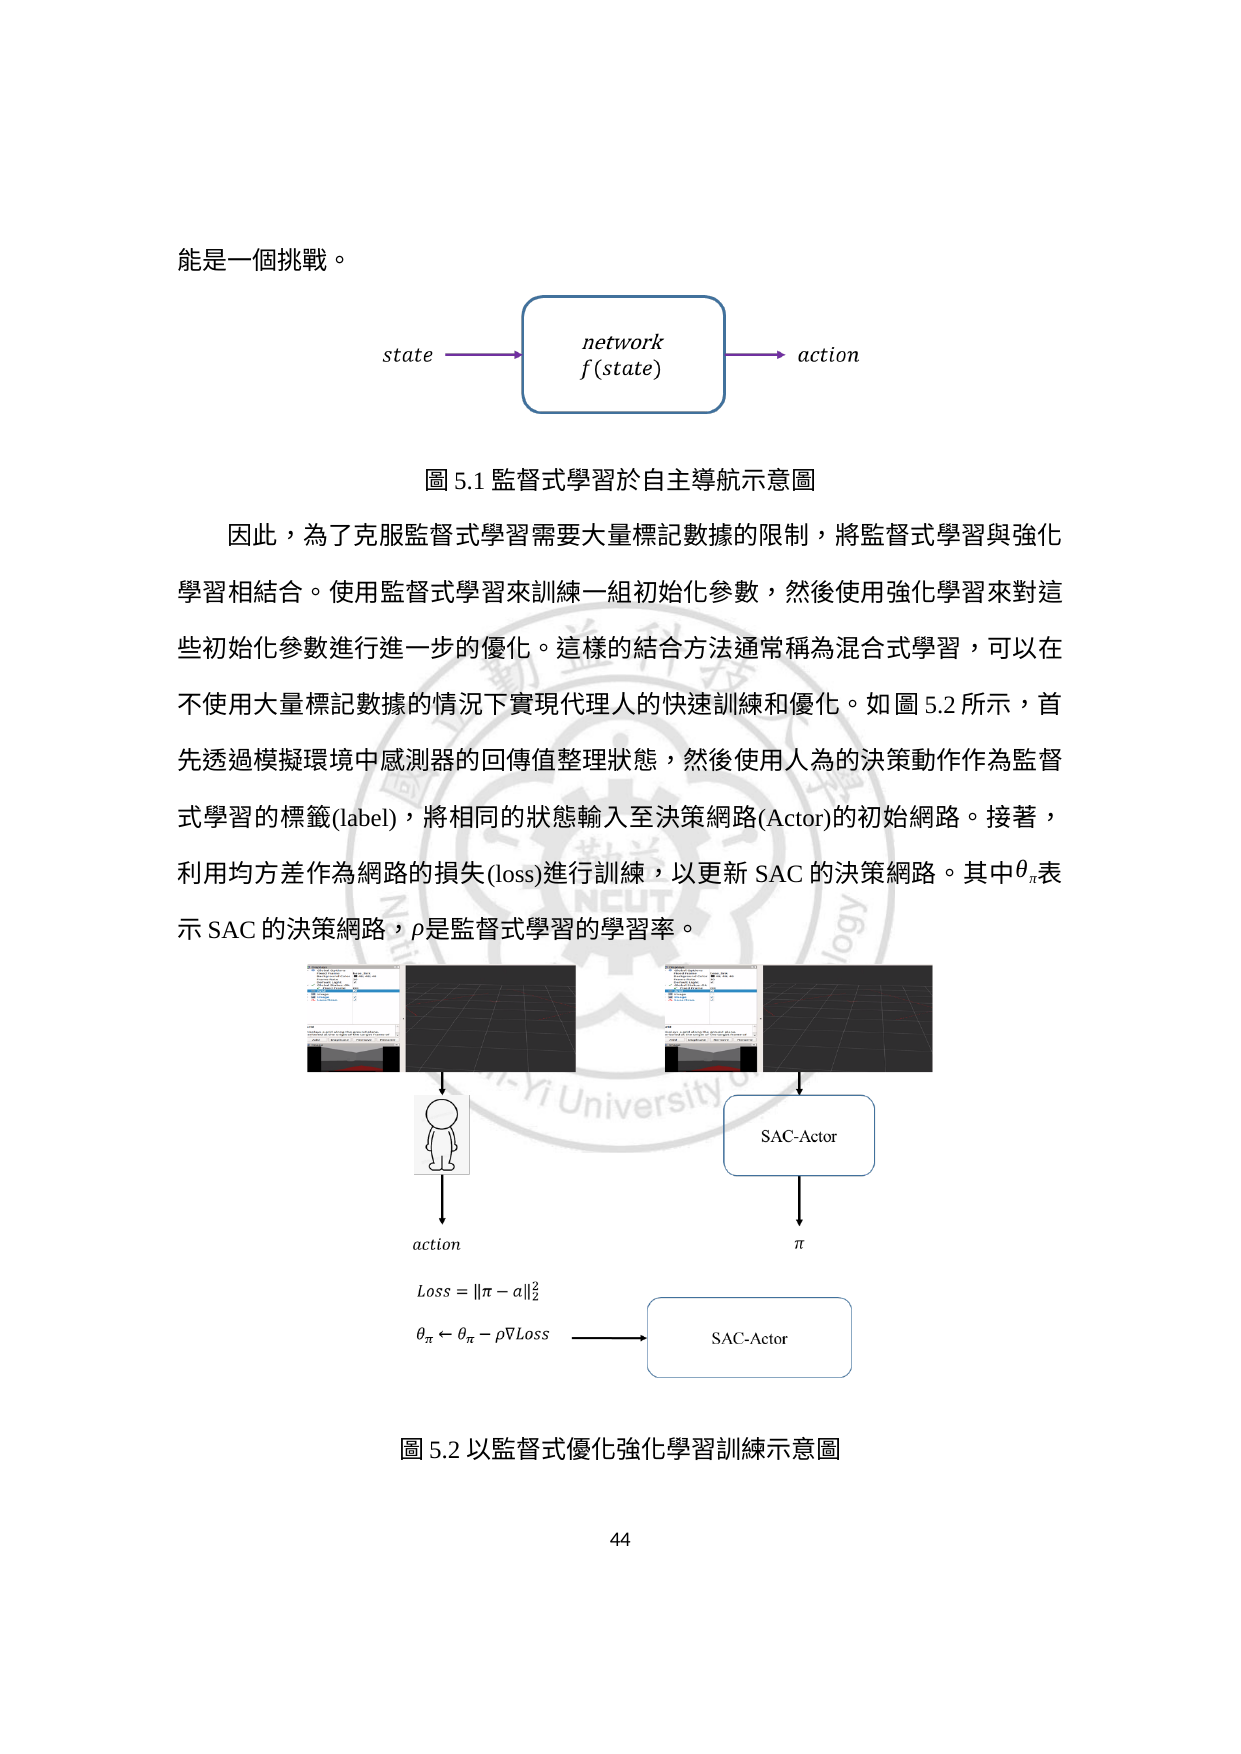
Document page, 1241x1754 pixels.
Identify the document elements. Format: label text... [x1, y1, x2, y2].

text 圖5.2 以監督式優化強化學習訓練示意圖 [177, 1429, 1063, 1466]
text 因此，為了克服監督式學習需要大量標記數據的限制，將監督式學習與強化學習相結合。使用監督式學習來訓練一組初始化參數，然後使用強化學習來對這些初始化參數進行進一步的優化。這樣的結合方法通常稱為混合式學習，可以在不使用大量標記數據的情況下實現代理人的快速訓練和優化。如圖5.2所示，首先透過模擬環境中感測器的回傳值整理狀態，然後使用人為的決策動作作為監督式學習的標籤(label)，將相同的狀態輸入至決策網路(Actor)的初始網路。接著，利用均方差作為網路的損失(loss)進行訓練，以更新SAC的決策網路。其中表示SAC的決策網路，是監督式學習的學習率。 [177, 515, 1063, 946]
picture [307, 946, 933, 1378]
picture [370, 295, 870, 414]
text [177, 239, 1063, 277]
text 圖5.1 監督式學習於自主導航示意圖 [177, 459, 1063, 497]
